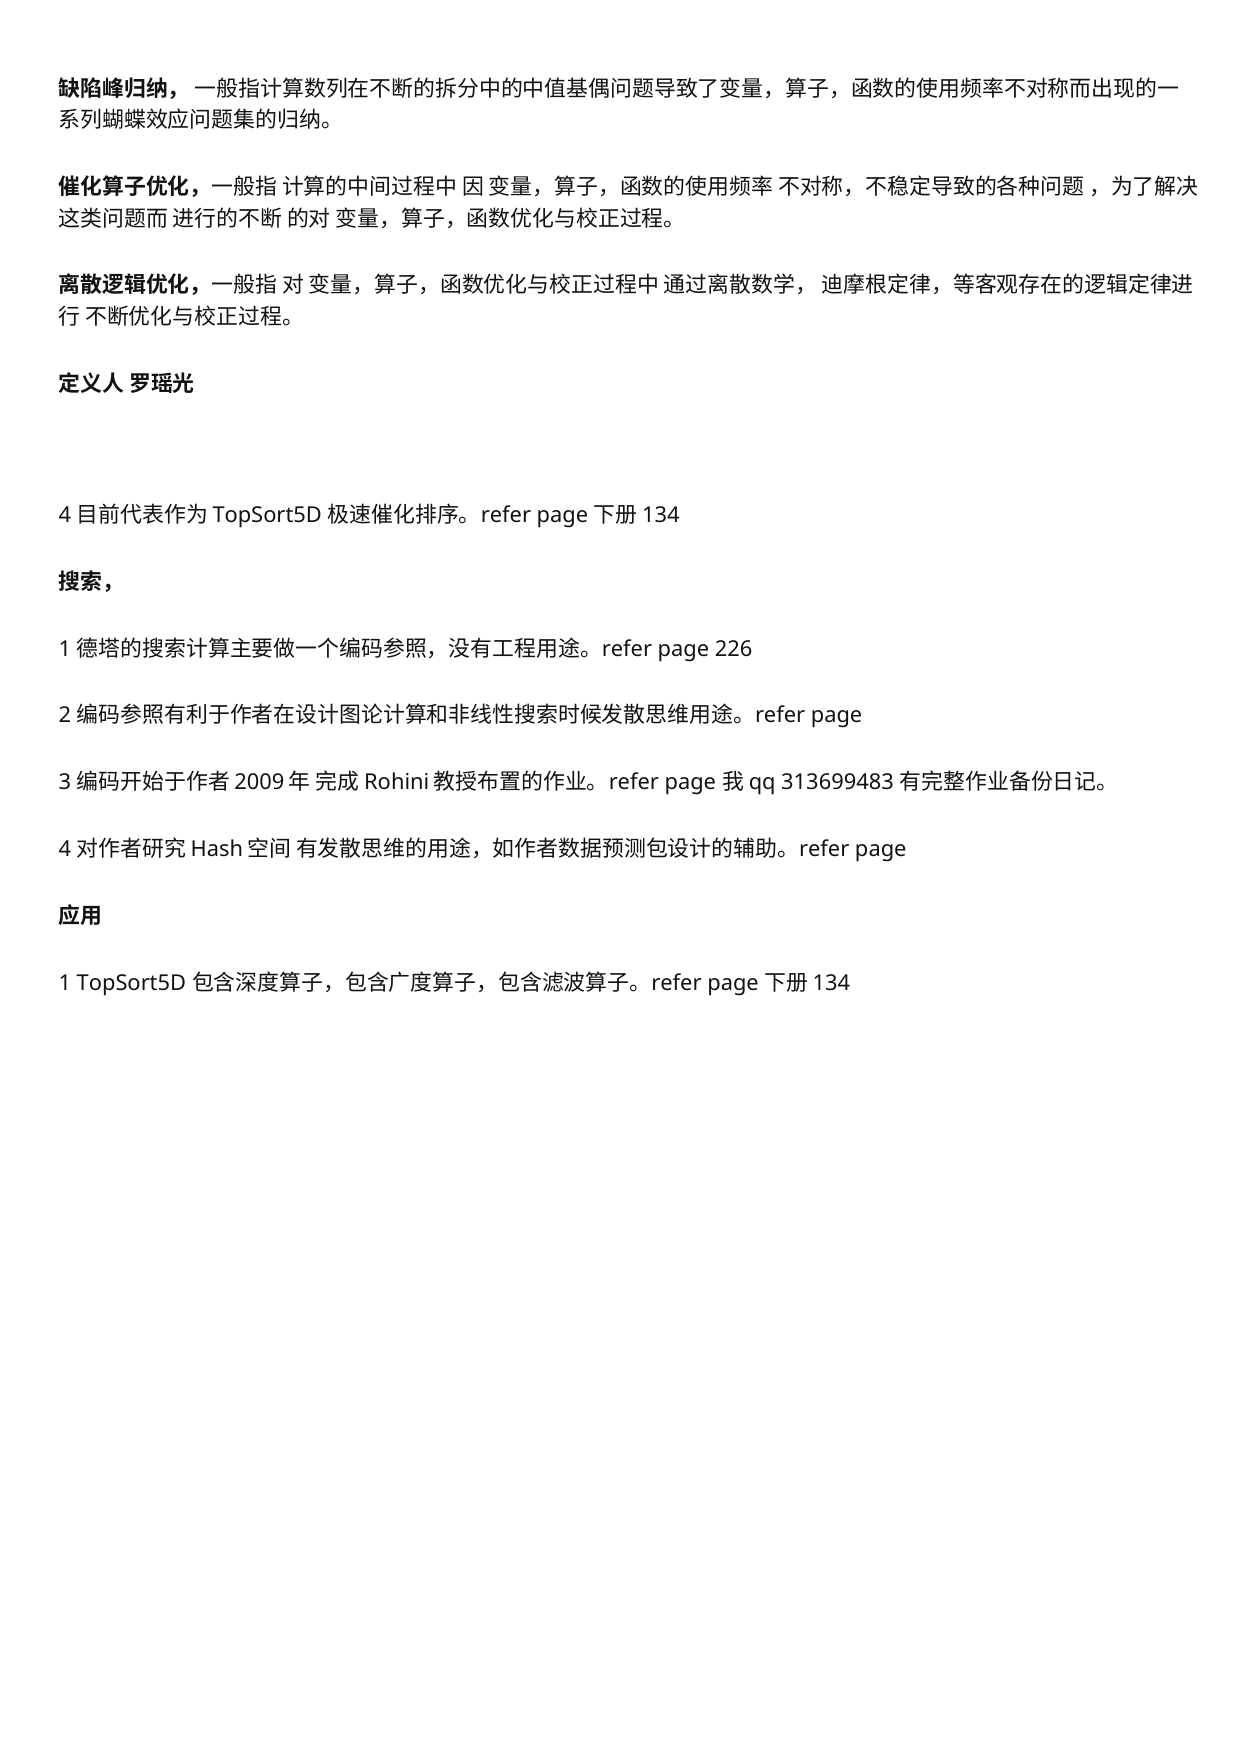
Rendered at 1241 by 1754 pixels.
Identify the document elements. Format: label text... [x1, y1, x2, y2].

text 4 对作者研究Hash空间 有发散思维的用途，如作者数据预测包设计的辅助。refer page [58, 831, 1201, 863]
text 缺陷峰归纳， 一般指计算数列在不断的拆分中的中值基偶问题导致了变量，算子，函数的使用频率不对称而出现的一系列蝴蝶效应问题集的归纳。 [58, 71, 1201, 134]
text 2 编码参照有利于作者在设计图论计算和非线性搜索时候发散思维用途。refer page [58, 697, 1201, 729]
text 催化算子优化，一般指 计算的中间过程中 因 变量，算子，函数的使用频率 不对称，不稳定导致的各种问题 ，为了解决这类问题而 进行的不断 的对 变量，算子，函数优化与校正过程。 [58, 169, 1201, 232]
text 搜索， [58, 564, 1201, 596]
text 应用 [58, 898, 1201, 929]
text 1 TopSort5D 包含深度算子，包含广度算子，包含滤波算子。refer page 下册134 [58, 964, 1201, 996]
text 定义人 罗瑶光 [58, 366, 1201, 397]
text 离散逻辑优化，一般指 对 变量，算子，函数优化与校正过程中 通过离散数学， 迪摩根定律，等客观存在的逻辑定律进行 不断优化与校正过程。 [58, 267, 1201, 331]
text 3 编码开始于作者2009年 完成 Rohini教授布置的作业。refer page 我 qq 313699483 有完整作业备份日记。 [58, 764, 1201, 796]
text 4 目前代表作为TopSort5D 极速催化排序。refer page 下册134 [58, 497, 1201, 529]
text 1 德塔的搜索计算主要做一个编码参照，没有工程用途。refer page 226 [58, 631, 1201, 662]
